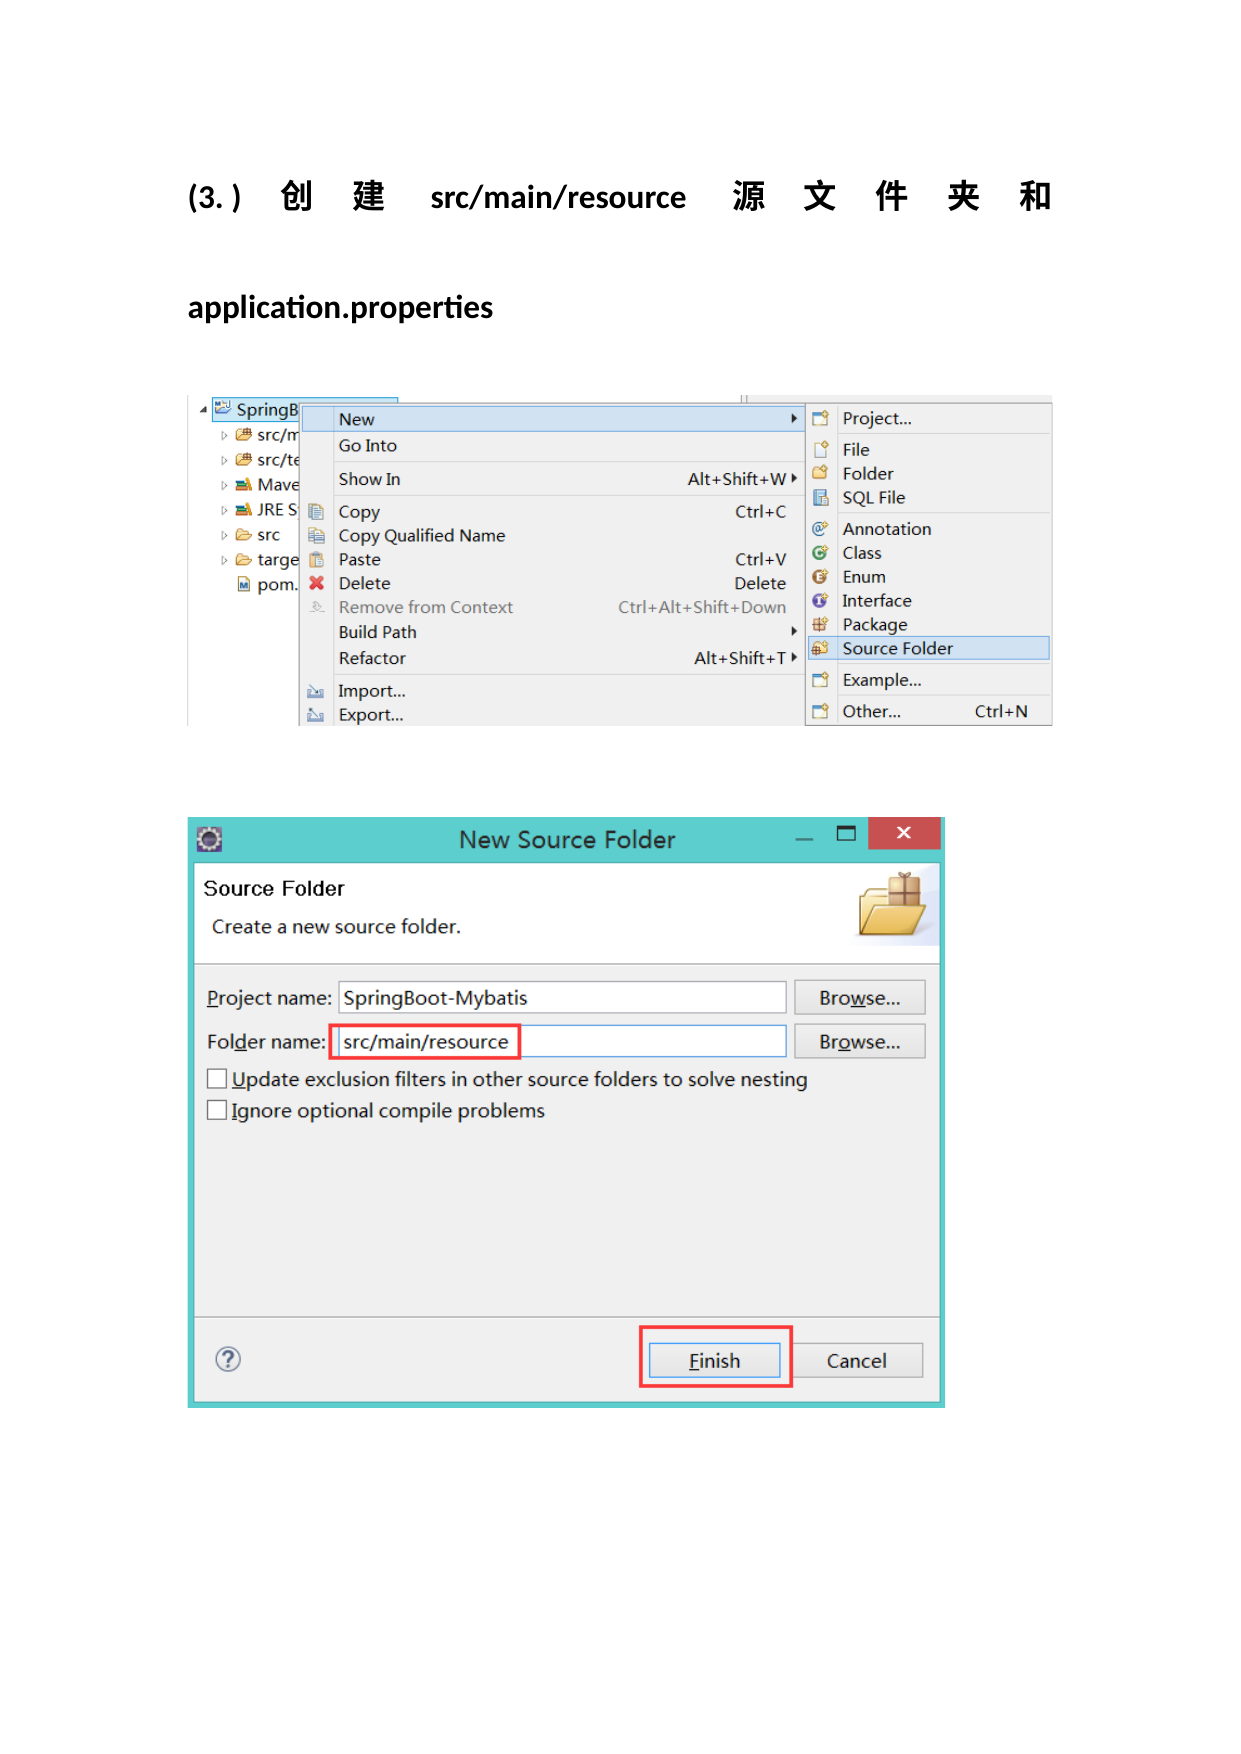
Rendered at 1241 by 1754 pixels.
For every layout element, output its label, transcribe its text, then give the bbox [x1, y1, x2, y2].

subtitle )创建src/main/resource源文件夹和application.properties [187, 162, 1053, 339]
picture [187, 395, 1053, 726]
picture [187, 817, 946, 1408]
